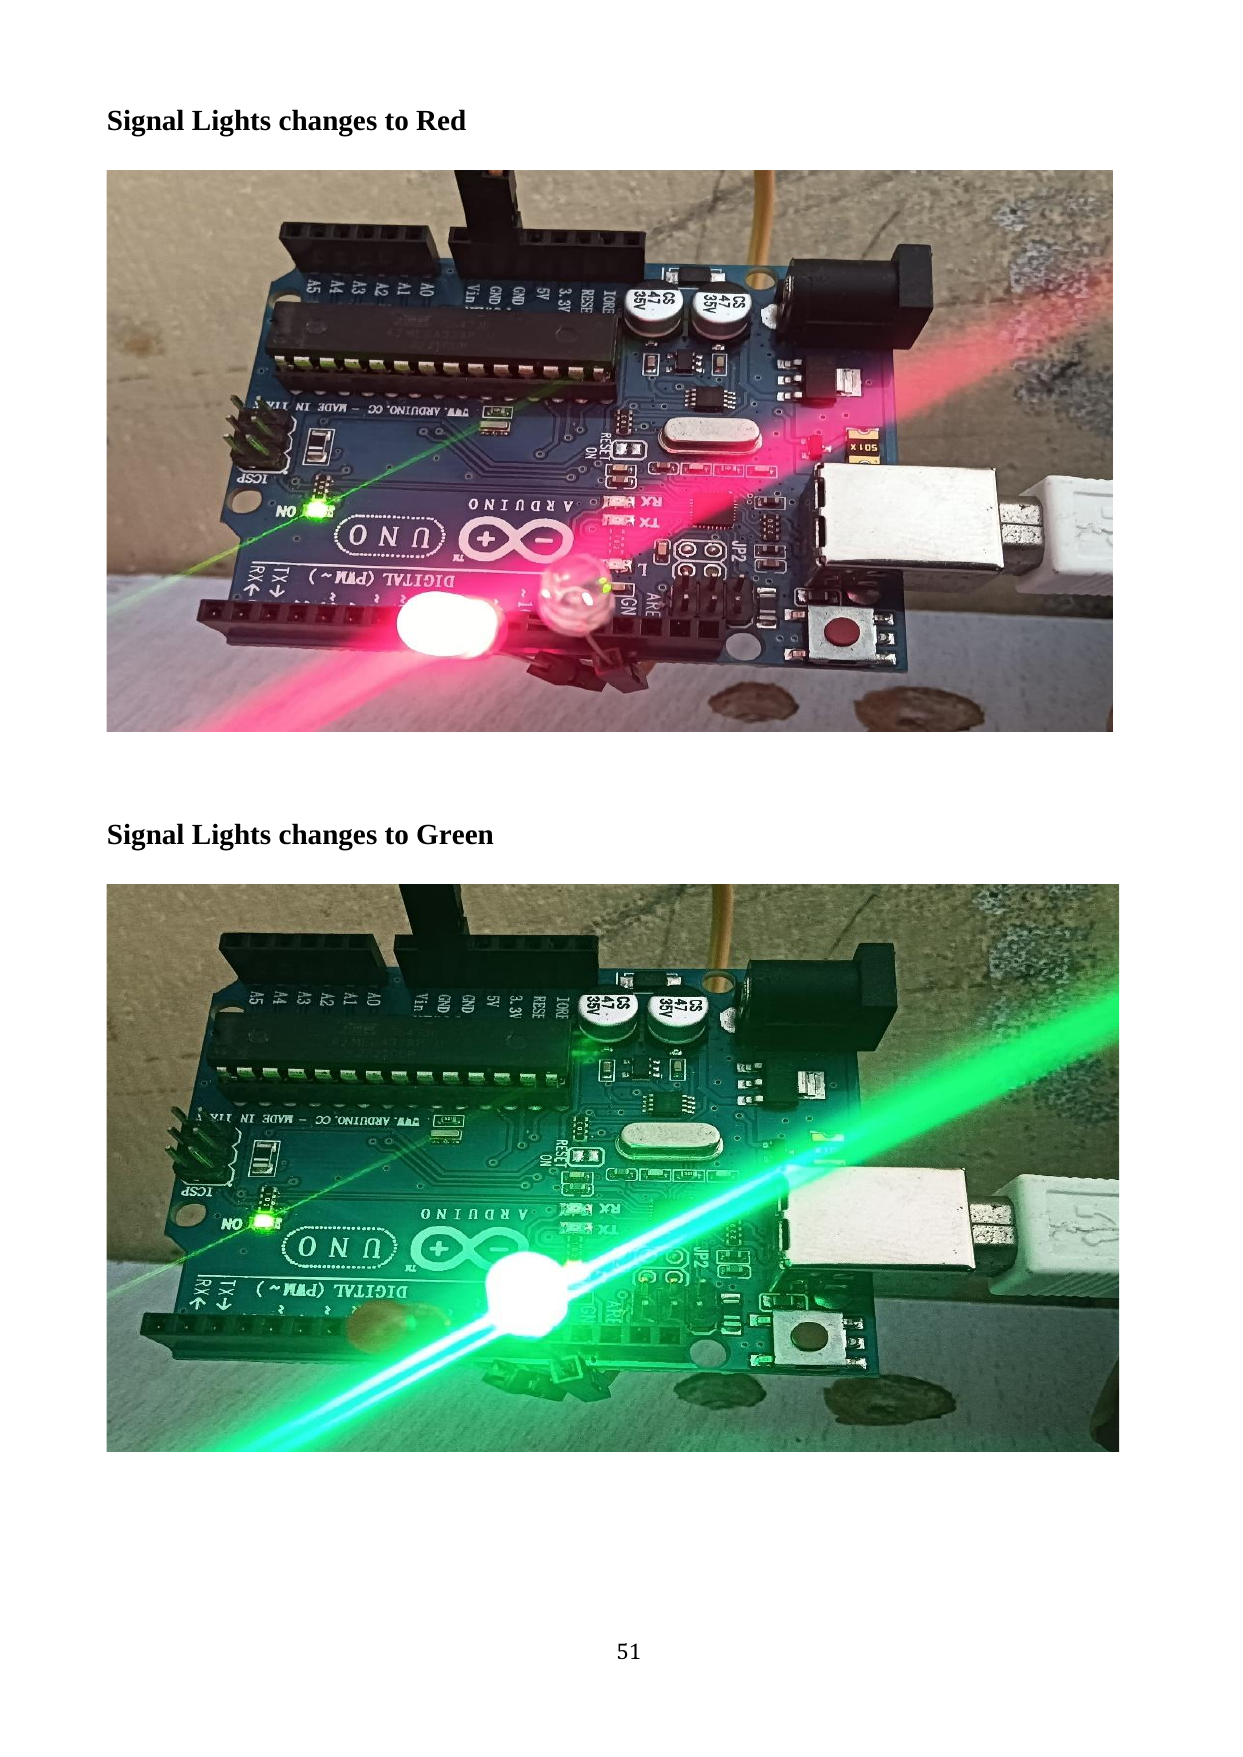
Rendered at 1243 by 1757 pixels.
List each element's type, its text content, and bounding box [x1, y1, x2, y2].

text Signal Lights changes to Red [107, 103, 1111, 137]
picture [106, 170, 1113, 732]
text Signal Lights changes to Green [107, 817, 1111, 851]
picture [106, 884, 1120, 1452]
